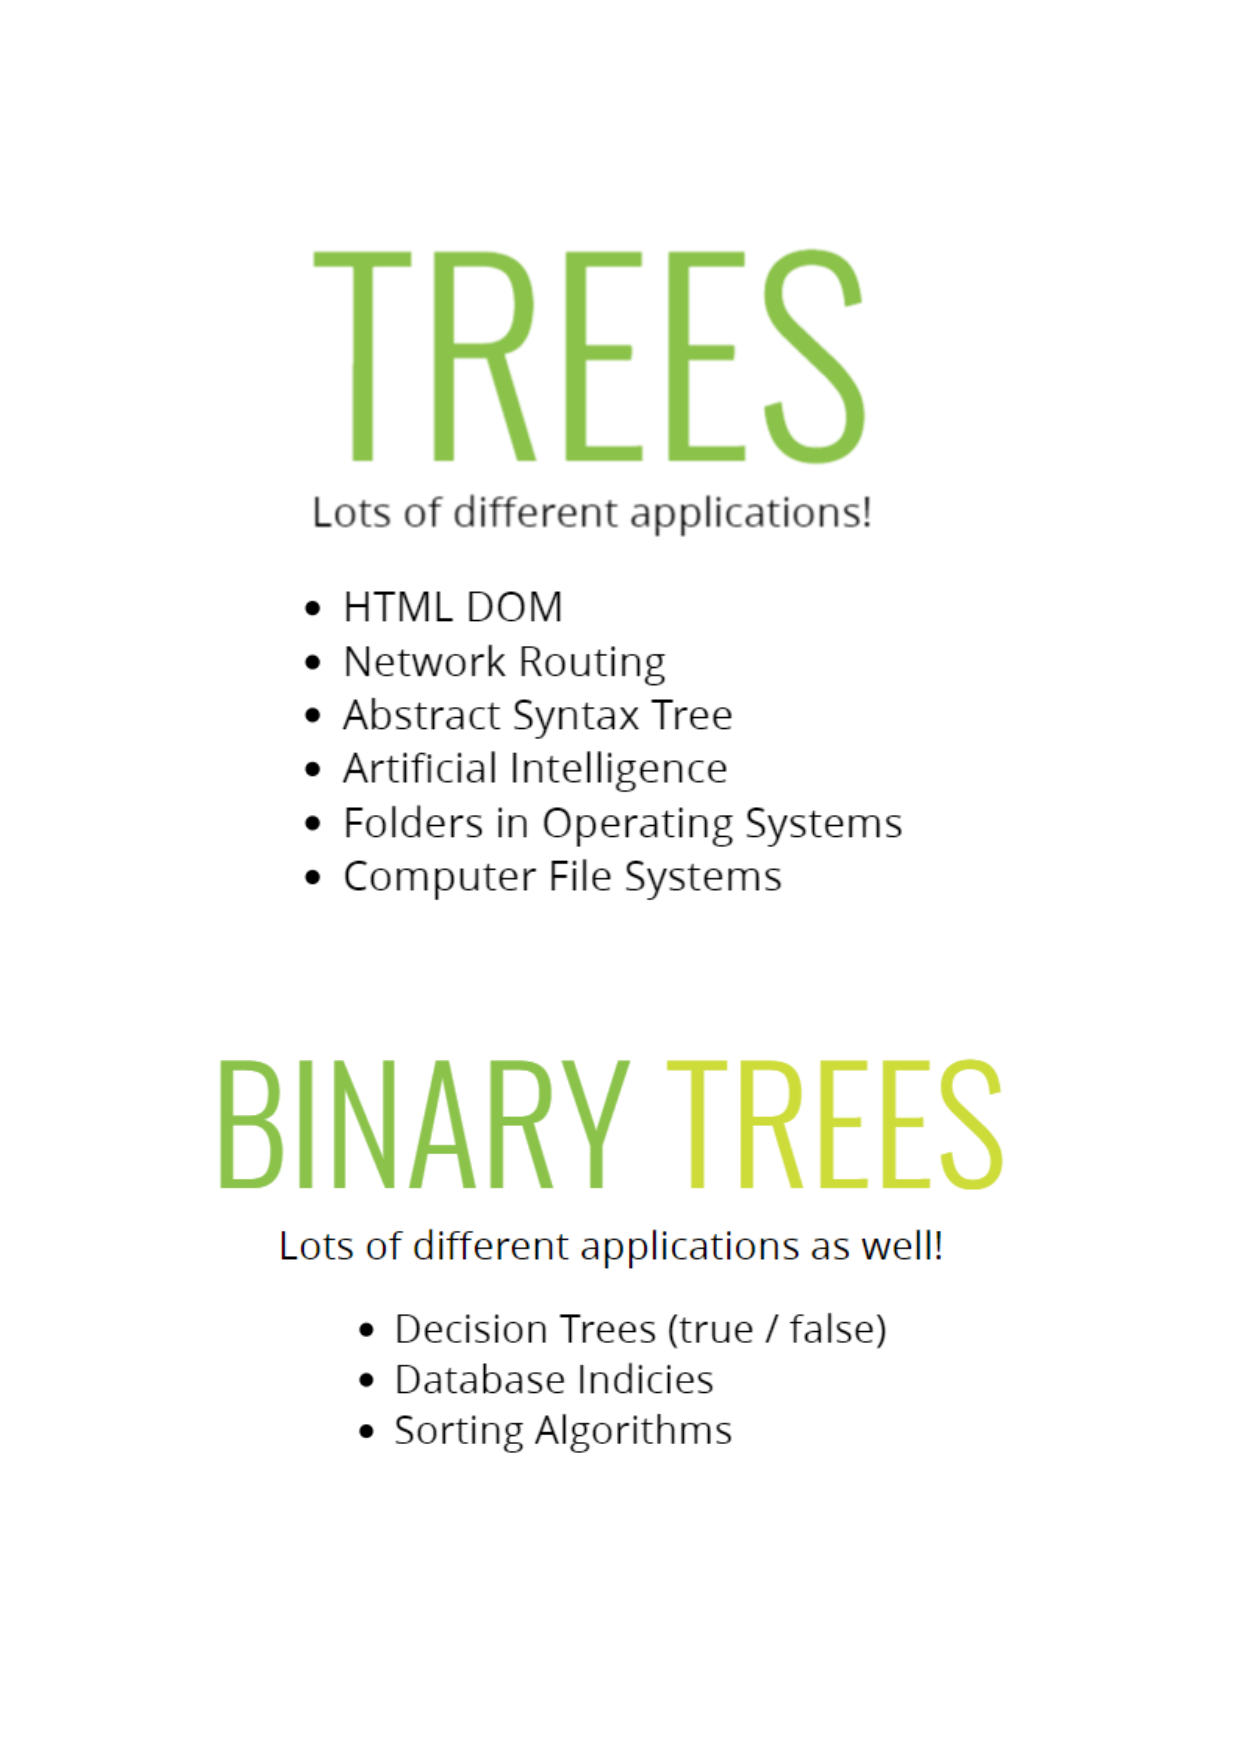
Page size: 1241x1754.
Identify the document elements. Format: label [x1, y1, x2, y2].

picture [150, 150, 1032, 994]
picture [150, 1001, 1091, 1499]
